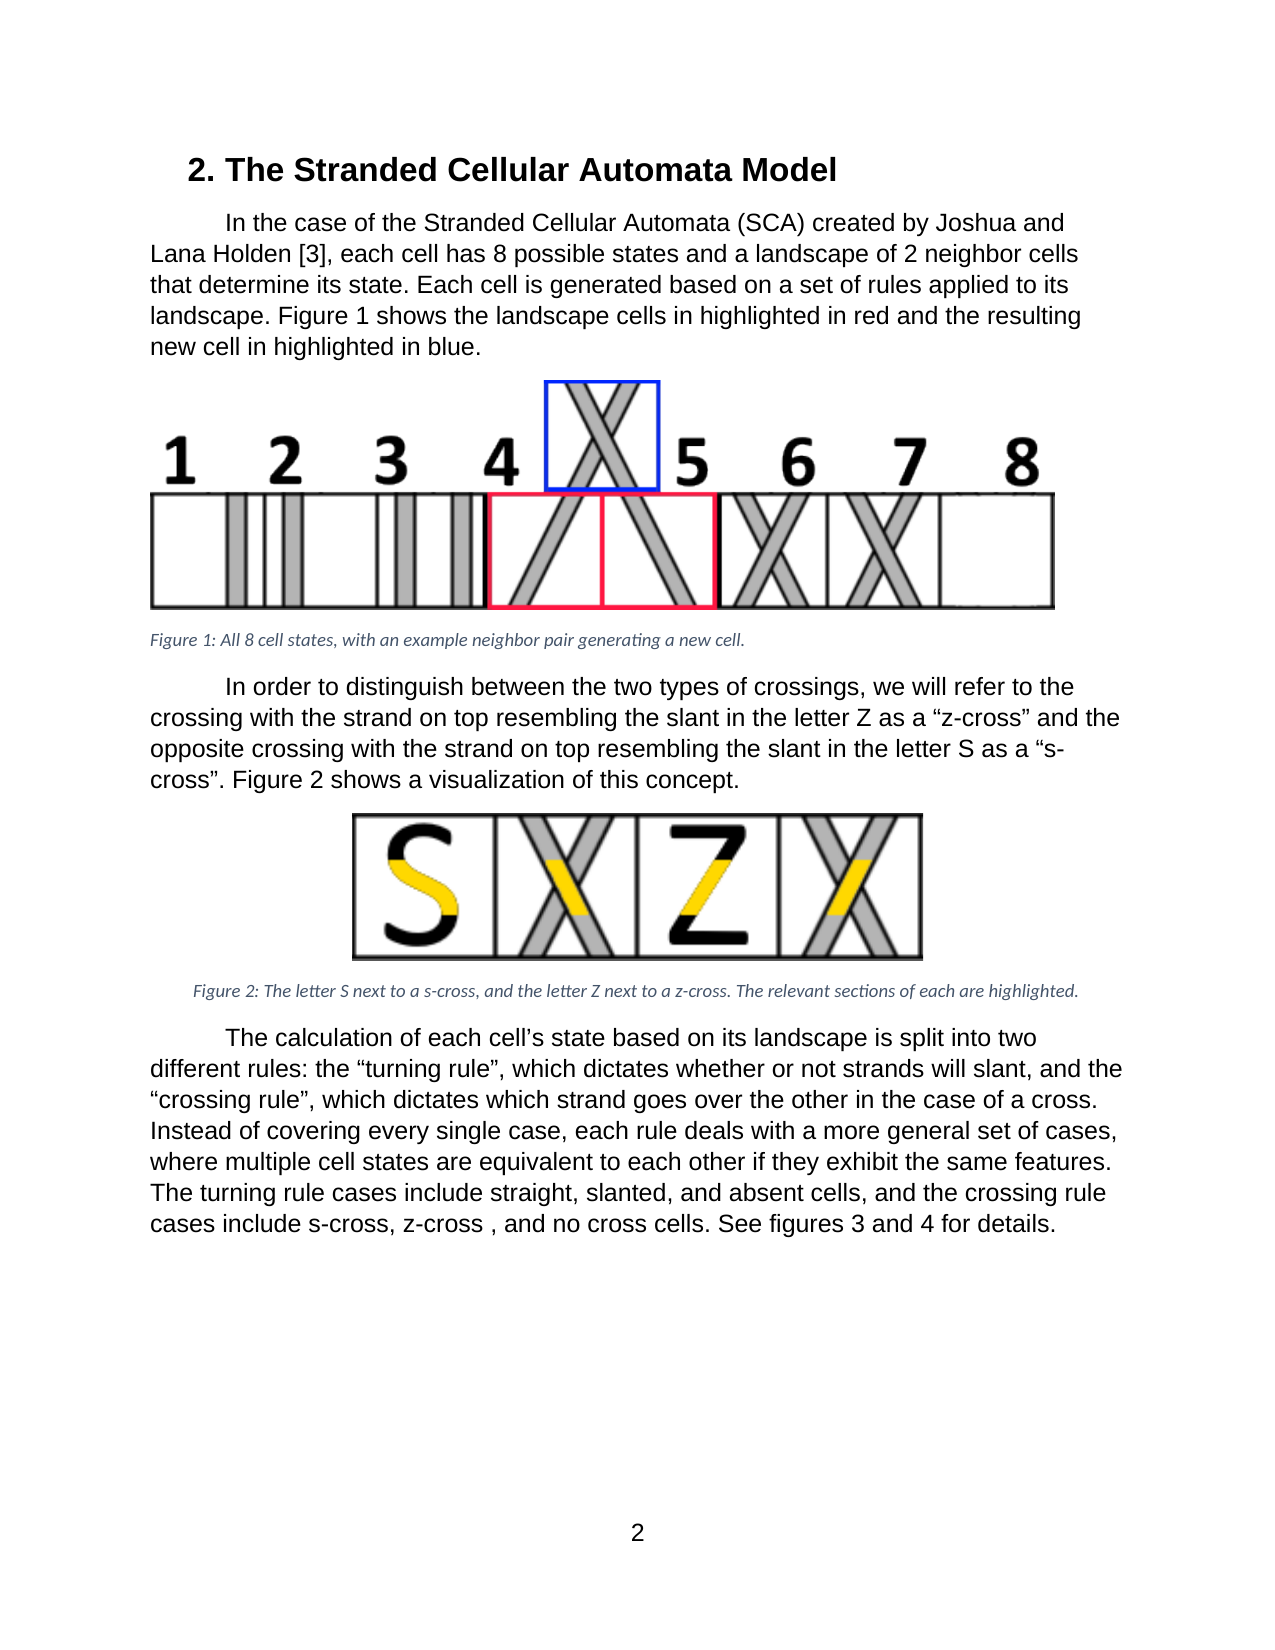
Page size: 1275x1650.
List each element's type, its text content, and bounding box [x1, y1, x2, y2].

text Figure 1: All 8 cell states, with an example neighbor pair generating a new cell. [150, 628, 1125, 651]
list The Stranded Cellular Automata Model [187, 150, 1125, 188]
text The calculation of each cell’s state based on its landscape is split into two different rules: the “turning rule”, which dictates whether or not strands will slant, and the “crossing rule”, which dictates which strand goes over the other in the case of a cross. Instead of covering every single case, each rule deals with a more general set of cases, where multiple cell states are equivalent to each other if they exhibit the same features. The turning rule cases include straight, slanted, and absent cells, and the crossing rule cases include s-cross, z-cross , and no cross cells. See figures 3 and 4 for details. [150, 1023, 1125, 1238]
text In the case of the Stranded Cellular Automata (SCA) created by Joshua and Lana Holden [3], each cell has 8 possible states and a landscape of 2 neighbor cells that determine its state. Each cell is generated based on a set of rules applied to its landscape. Figure 1 shows the landscape cells in highlighted in red and the resulting new cell in highlighted in blue. [150, 208, 1125, 361]
text In order to distinguish between the two types of crossings, we will refer to the crossing with the strand on top resembling the slant in the letter Z as a “z-cross” and the opposite crossing with the strand on top resembling the slant in the letter S as a “s-cross”. Figure 2 shows a visualization of this concept. [150, 672, 1125, 794]
text Figure 2: The letter S next to a s-cross, and the letter Z next to a z-cross. The relevant sections of each are highlighted. [150, 979, 1125, 1002]
picture [352, 813, 924, 961]
picture [150, 380, 1055, 610]
